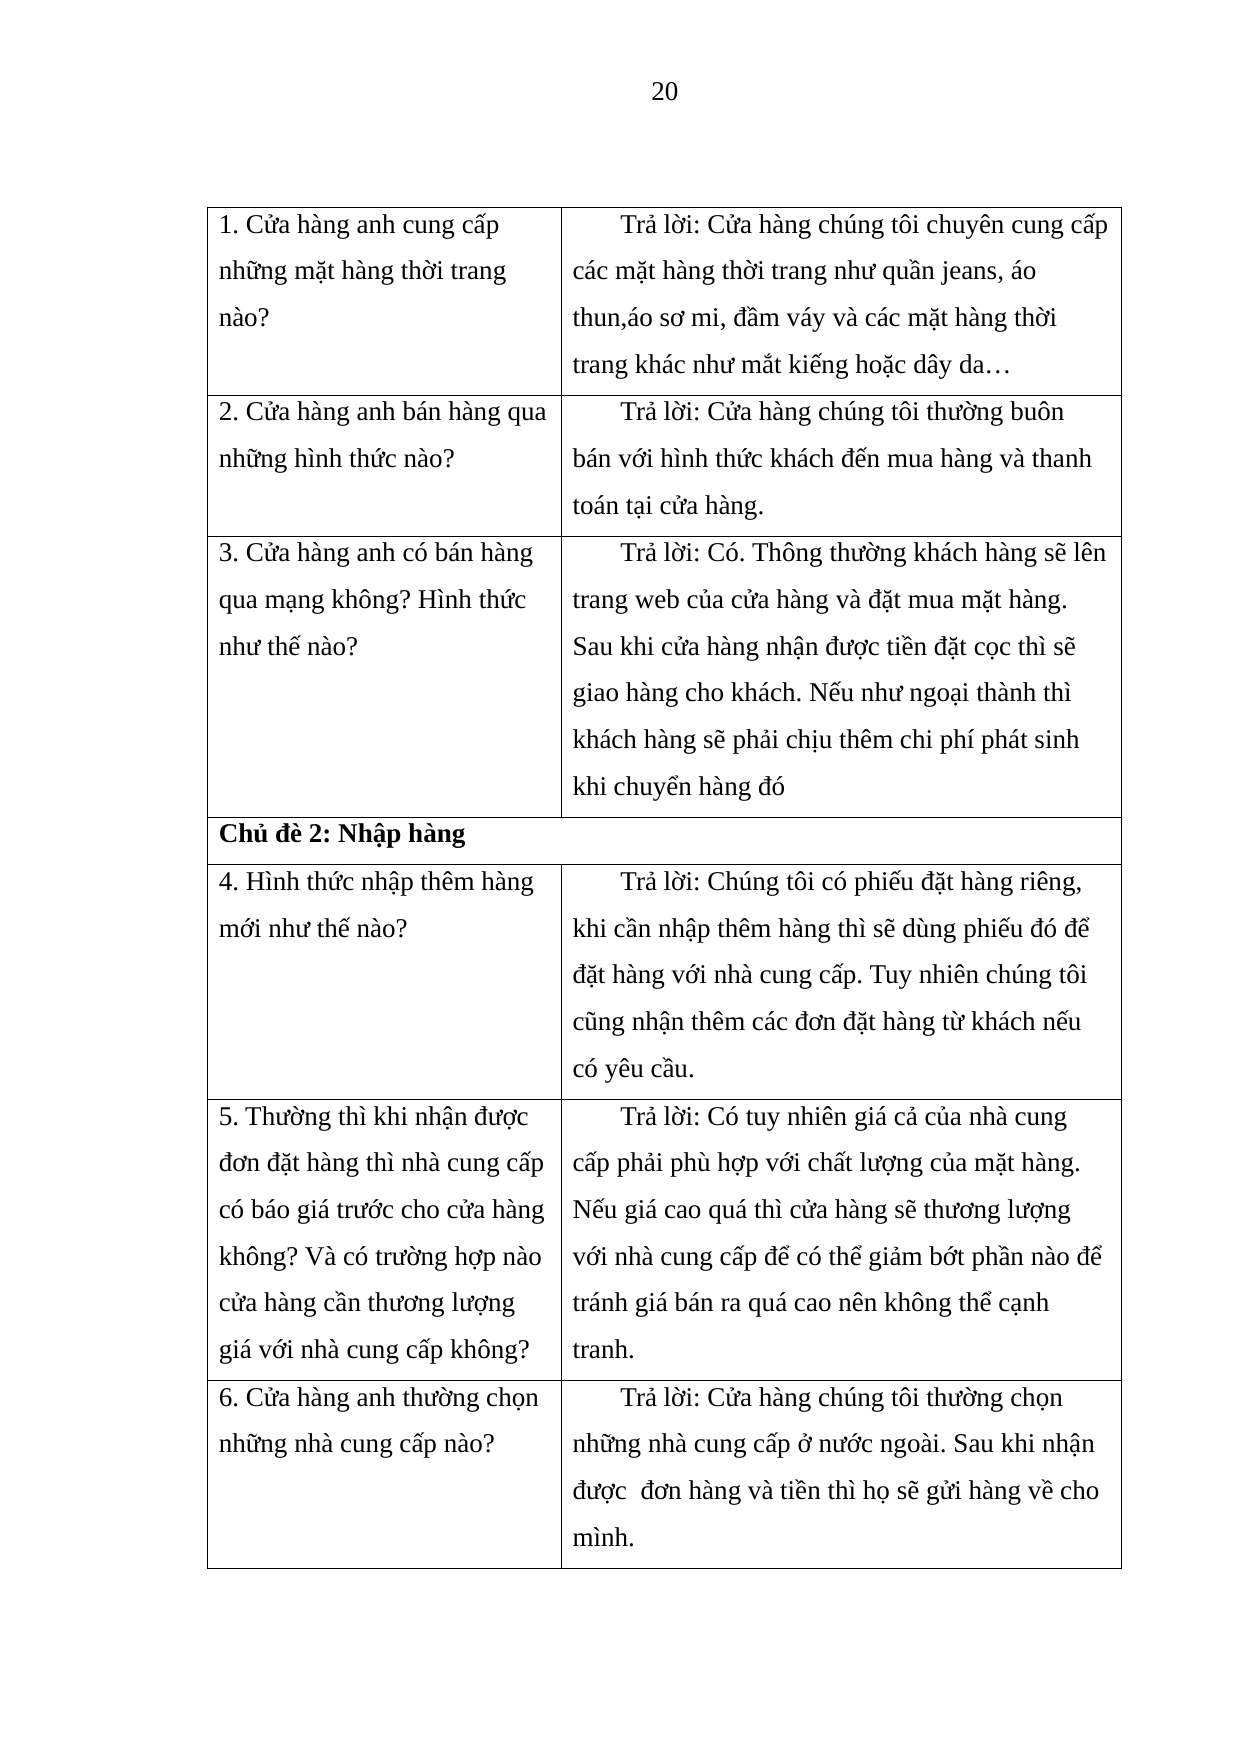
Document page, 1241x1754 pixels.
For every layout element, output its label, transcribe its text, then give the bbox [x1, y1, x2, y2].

table_cell 1. Cửa hàng anh cung cấp những mặt hàng thời trang nào? [208, 208, 561, 394]
table_cell Trả lời: Có. Thông thường khách hàng sẽ lên trang web của cửa hàng và đặt mua mặt hàng. Sau khi cửa hàng nhận được tiền đặt cọc thì sẽ giao hàng cho khách. Nếu như ngoại thành thì khách hàng sẽ phải chịu thêm chi phí phát sinh khi chuyển hàng đó [562, 537, 1121, 817]
table_cell Trả lời: Chúng tôi có phiếu đặt hàng riêng, khi cần nhập thêm hàng thì sẽ dùng phiếu đó để đặt hàng với nhà cung cấp. Tuy nhiên chúng tôi cũng nhận thêm các đơn đặt hàng từ khách nếu có yêu cầu. [562, 865, 1121, 1099]
table_cell 2. Cửa hàng anh bán hàng qua những hình thức nào? [208, 396, 561, 536]
table_cell 5. Thường thì khi nhận được đơn đặt hàng thì nhà cung cấp có báo giá trước cho cửa hàng không? Và có trường hợp nào cửa hàng cần thương lượng giá với nhà cung cấp không? [208, 1100, 561, 1380]
table_cell Trả lời: Có tuy nhiên giá cả của nhà cung cấp phải phù hợp với chất lượng của mặt hàng. Nếu giá cao quá thì cửa hàng sẽ thương lượng với nhà cung cấp để có thể giảm bớt phần nào để tránh giá bán ra quá cao nên không thể cạnh tranh. [562, 1100, 1121, 1380]
table_cell Trả lời: Cửa hàng chúng tôi thường buôn bán với hình thức khách đến mua hàng và thanh toán tại cửa hàng. [562, 396, 1121, 536]
table_cell 6. Cửa hàng anh thường chọn những nhà cung cấp nào? [208, 1381, 561, 1567]
table_cell Trả lời: Cửa hàng chúng tôi thường chọn những nhà cung cấp ở nước ngoài. Sau khi nhận được đơn hàng và tiền thì họ sẽ gửi hàng về cho mình. [562, 1381, 1121, 1567]
table_cell 3. Cửa hàng anh có bán hàng qua mạng không? Hình thức như thế nào? [208, 537, 561, 817]
table_cell Trả lời: Cửa hàng chúng tôi chuyên cung cấp các mặt hàng thời trang như quần jeans, áo thun,áo sơ mi, đầm váy và các mặt hàng thời trang khác như mắt kiếng hoặc dây da… [562, 208, 1121, 394]
table_cell 4. Hình thức nhập thêm hàng mới như thế nào? [208, 865, 561, 1099]
table_cell Chủ đè 2: Nhập hàng [208, 818, 1121, 864]
